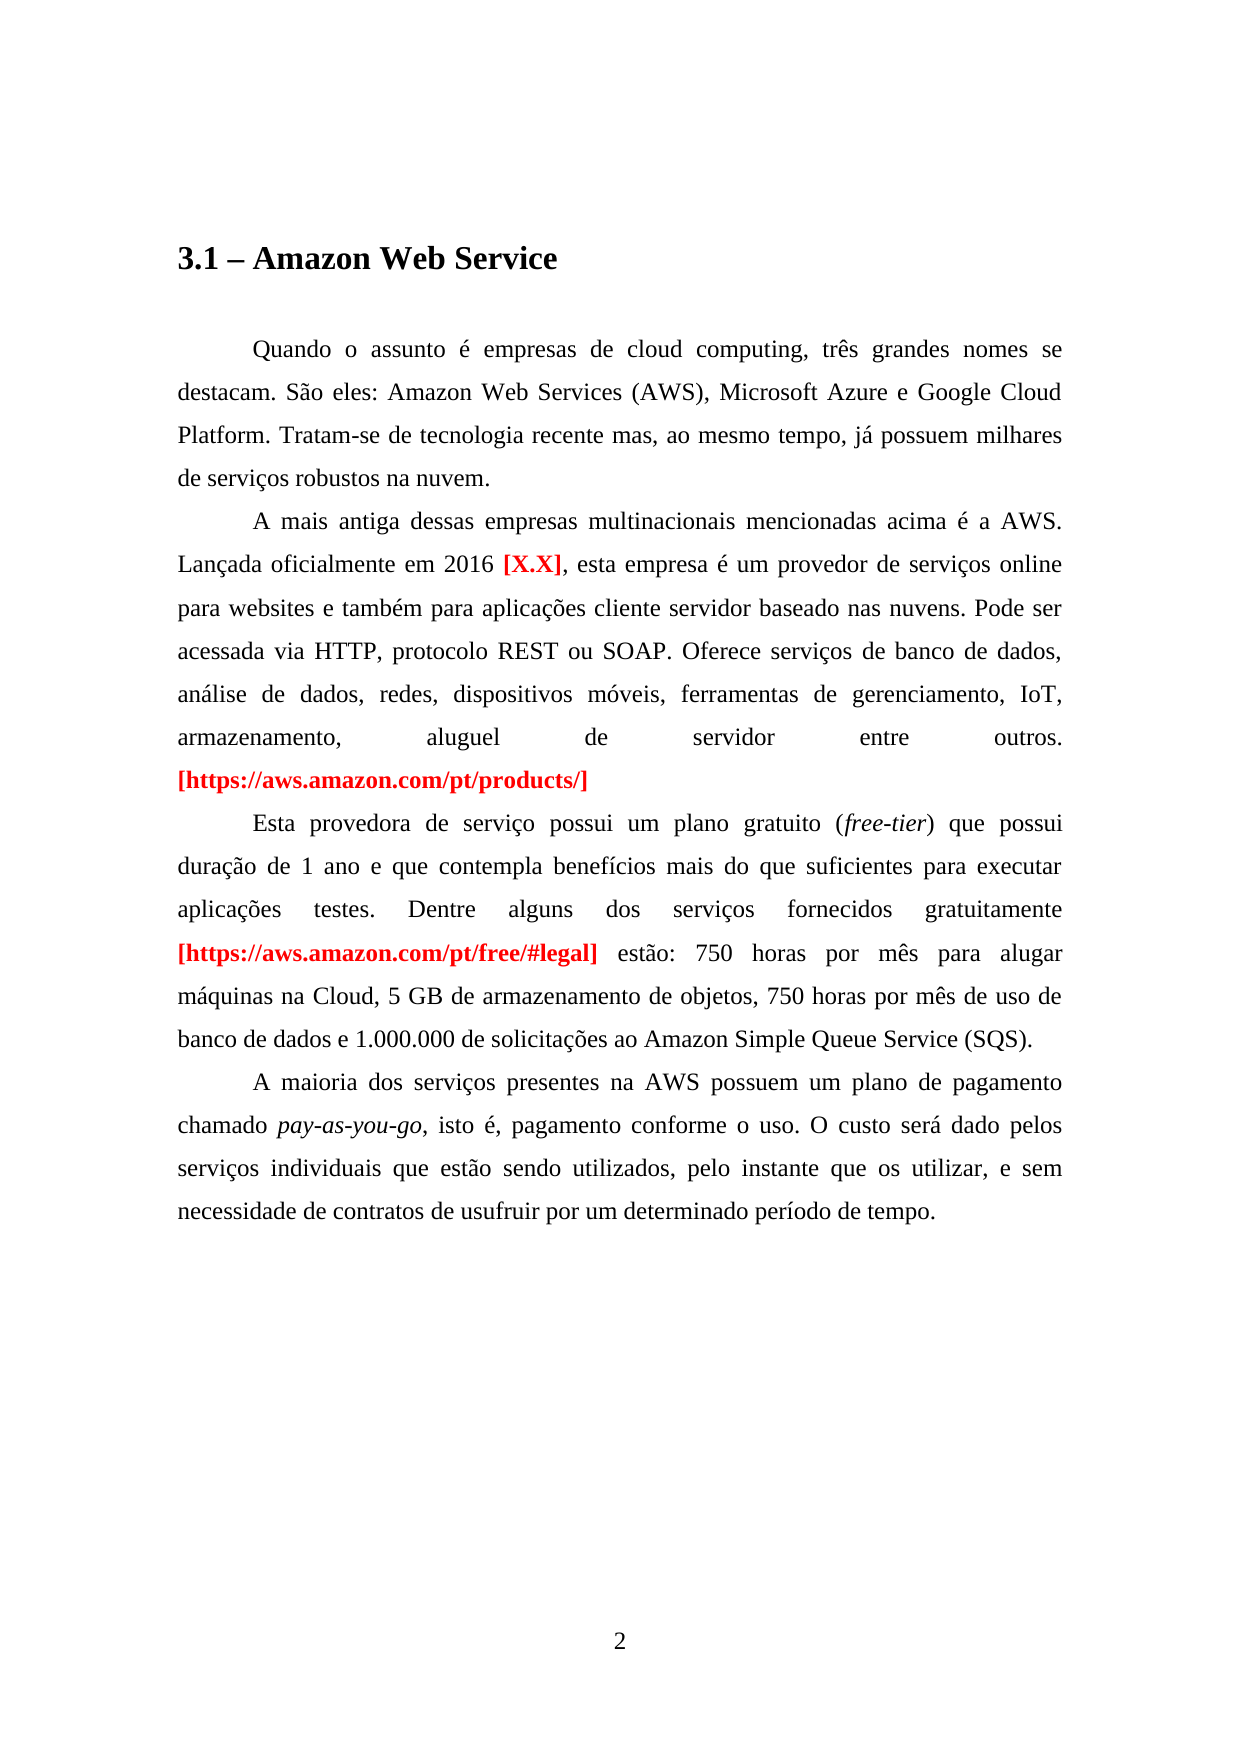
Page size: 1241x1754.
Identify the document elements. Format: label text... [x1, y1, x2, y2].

text 3.1 – Amazon Web Service [177, 238, 1063, 276]
text Quando o assunto é empresas de cloud computing, três grandes nomes se destacam. São eles: Amazon Web Services (AWS), Microsoft Azure e Google Cloud Platform. Tratam-se de tecnologia recente mas, ao mesmo tempo, já possuem milhares de serviços robustos na nuvem. [177, 334, 1063, 492]
text A maioria dos serviços presentes na AWS possuem um plano de pagamento chamado pay-as-you-go, isto é, pagamento conforme o uso. O custo será dado pelos serviços individuais que estão sendo utilizados, pelo instante que os utilizar, e sem necessidade de contratos de usufruir por um determinado período de tempo. [177, 1067, 1063, 1225]
text A mais antiga dessas empresas multinacionais mencionadas acima é a AWS. Lançada oficialmente em 2016 [X.X], esta empresa é um provedor de serviços online para websites e também para aplicações cliente servidor baseado nas nuvens. Pode ser acessada via HTTP, protocolo REST ou SOAP. Oferece serviços de banco de dados, análise de dados, redes, dispositivos móveis, ferramentas de gerenciamento, IoT, armazenamento, aluguel de servidor entre outros. [https://aws.amazon.com/pt/products/] [177, 506, 1063, 794]
text Esta provedora de serviço possui um plano gratuito (free-tier) que possui duração de 1 ano e que contempla benefícios mais do que suficientes para executar aplicações testes. Dentre alguns dos serviços fornecidos gratuitamente [https://aws.amazon.com/pt/free/#legal] estão: 750 horas por mês para alugar máquinas na Cloud, 5 GB de armazenamento de objetos, 750 horas por mês de uso de banco de dados e 1.000.000 de solicitações ao Amazon Simple Queue Service (SQS). [177, 808, 1063, 1053]
